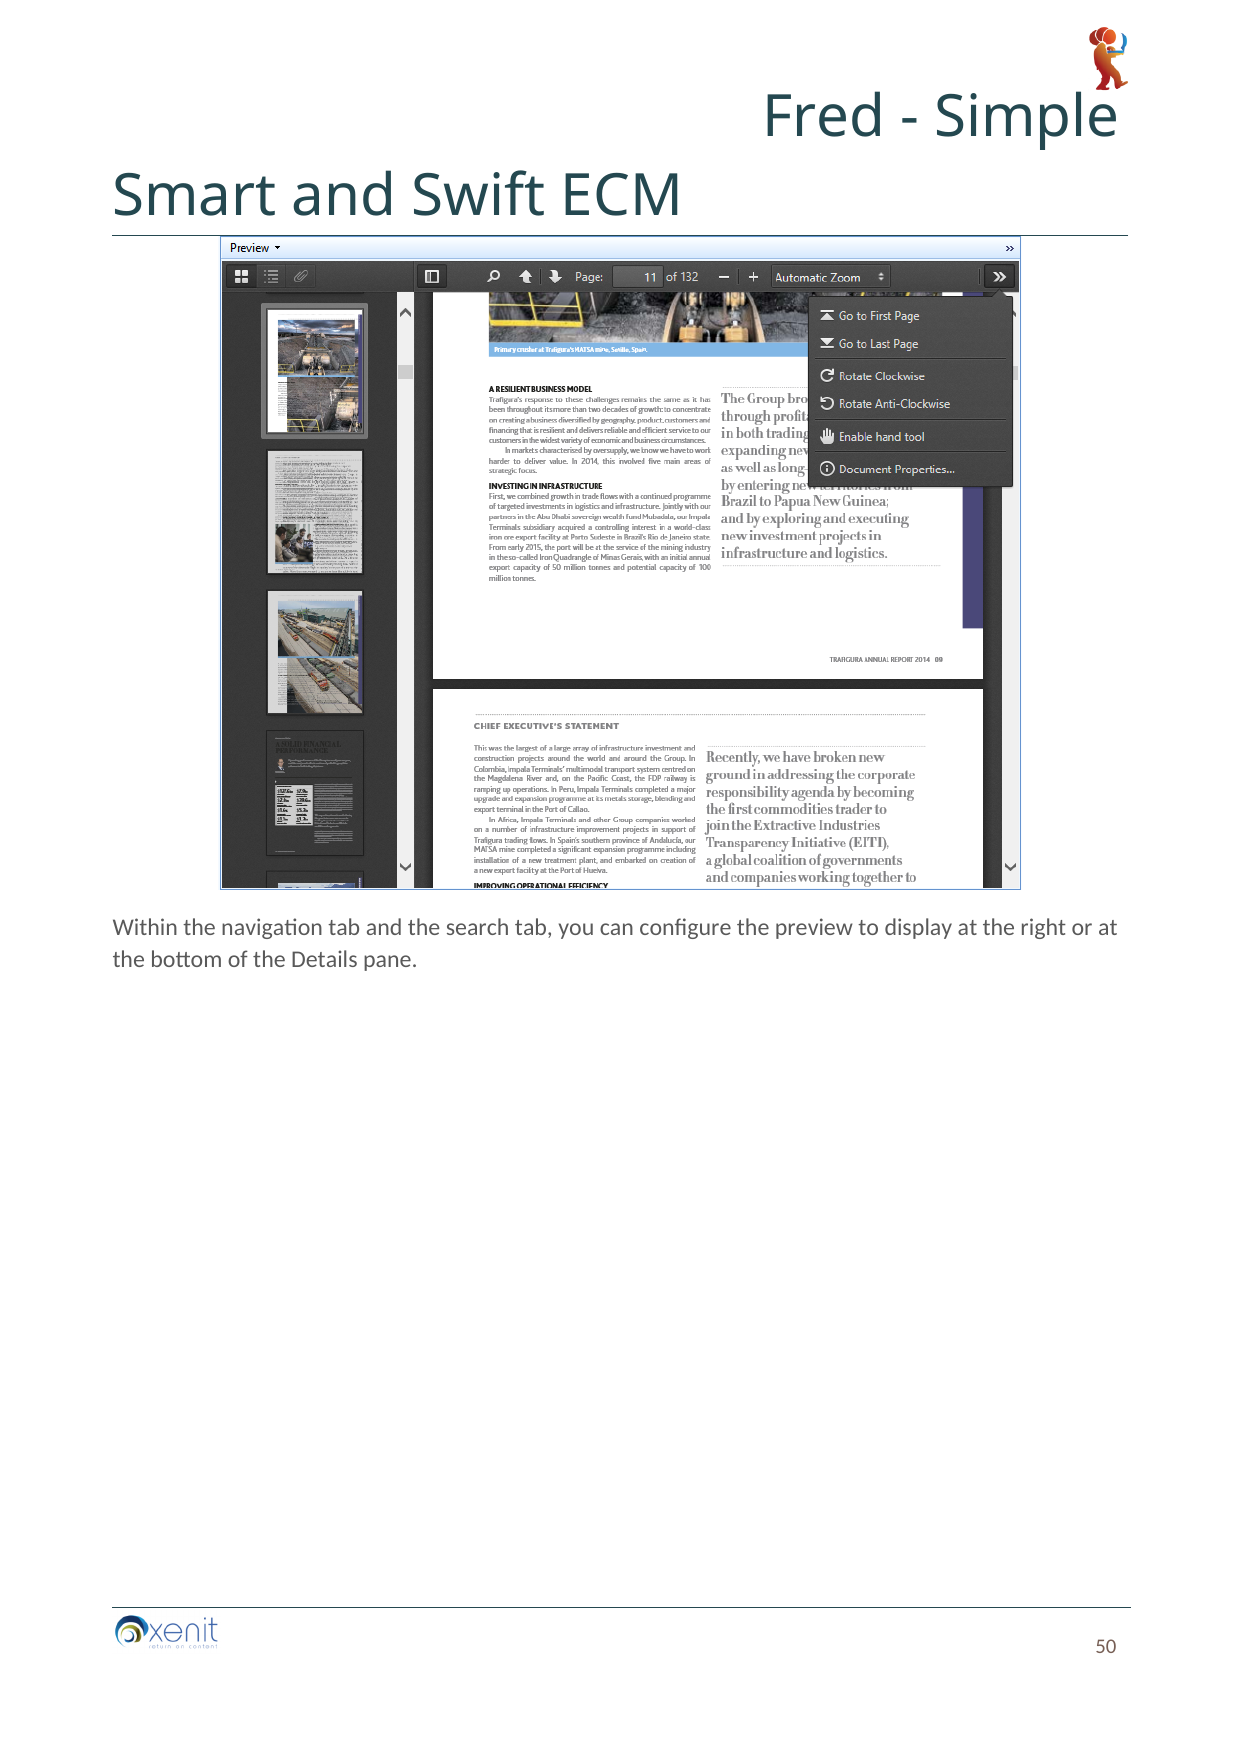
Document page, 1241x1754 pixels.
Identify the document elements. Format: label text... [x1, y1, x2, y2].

picture [112, 1610, 222, 1654]
text Within the navigation tab and the search tab, you can configure the preview to display at the right or at the bottom of the Details pane. [112, 912, 1128, 973]
picture [218, 236, 1022, 891]
picture [1087, 25, 1130, 94]
